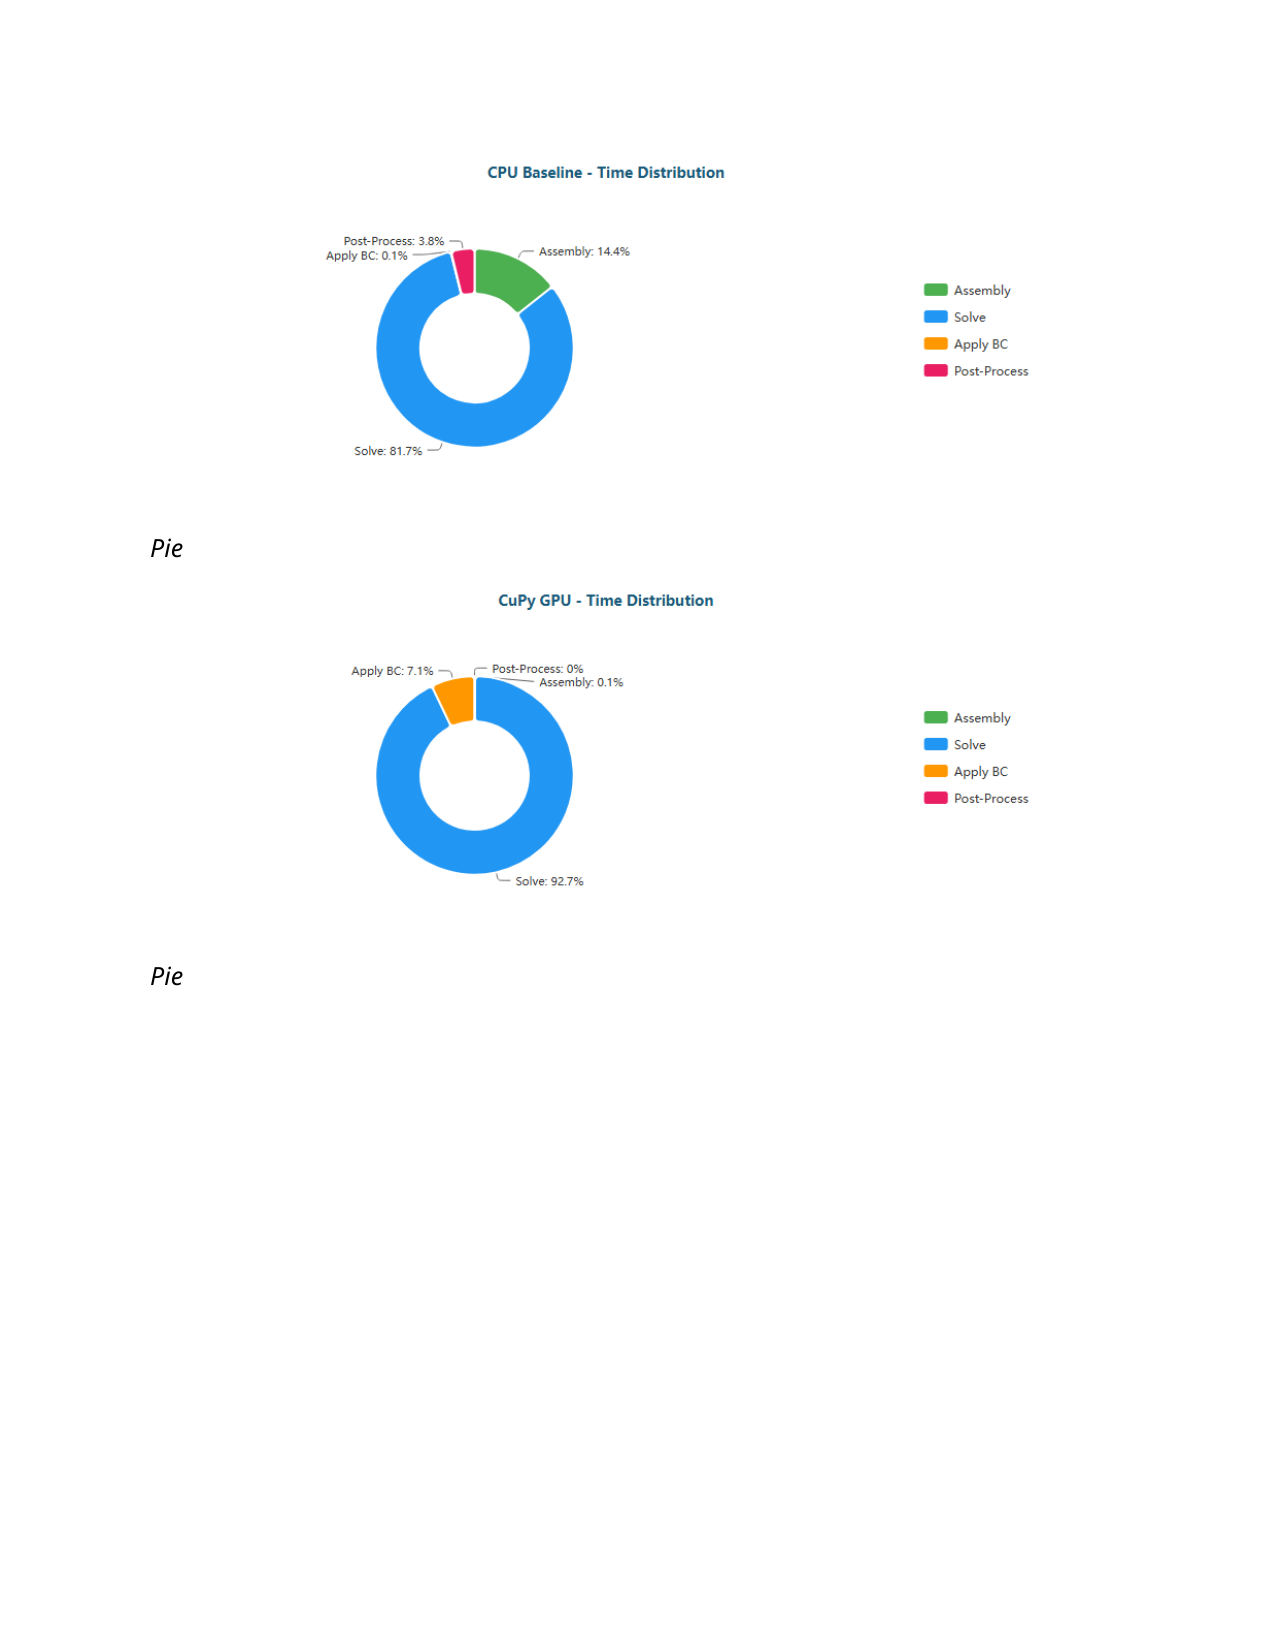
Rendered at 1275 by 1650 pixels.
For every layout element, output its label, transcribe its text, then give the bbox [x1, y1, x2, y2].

text Pie [150, 959, 1125, 993]
text Pie [150, 531, 1125, 565]
picture [168, 577, 1044, 938]
picture [168, 150, 1044, 511]
